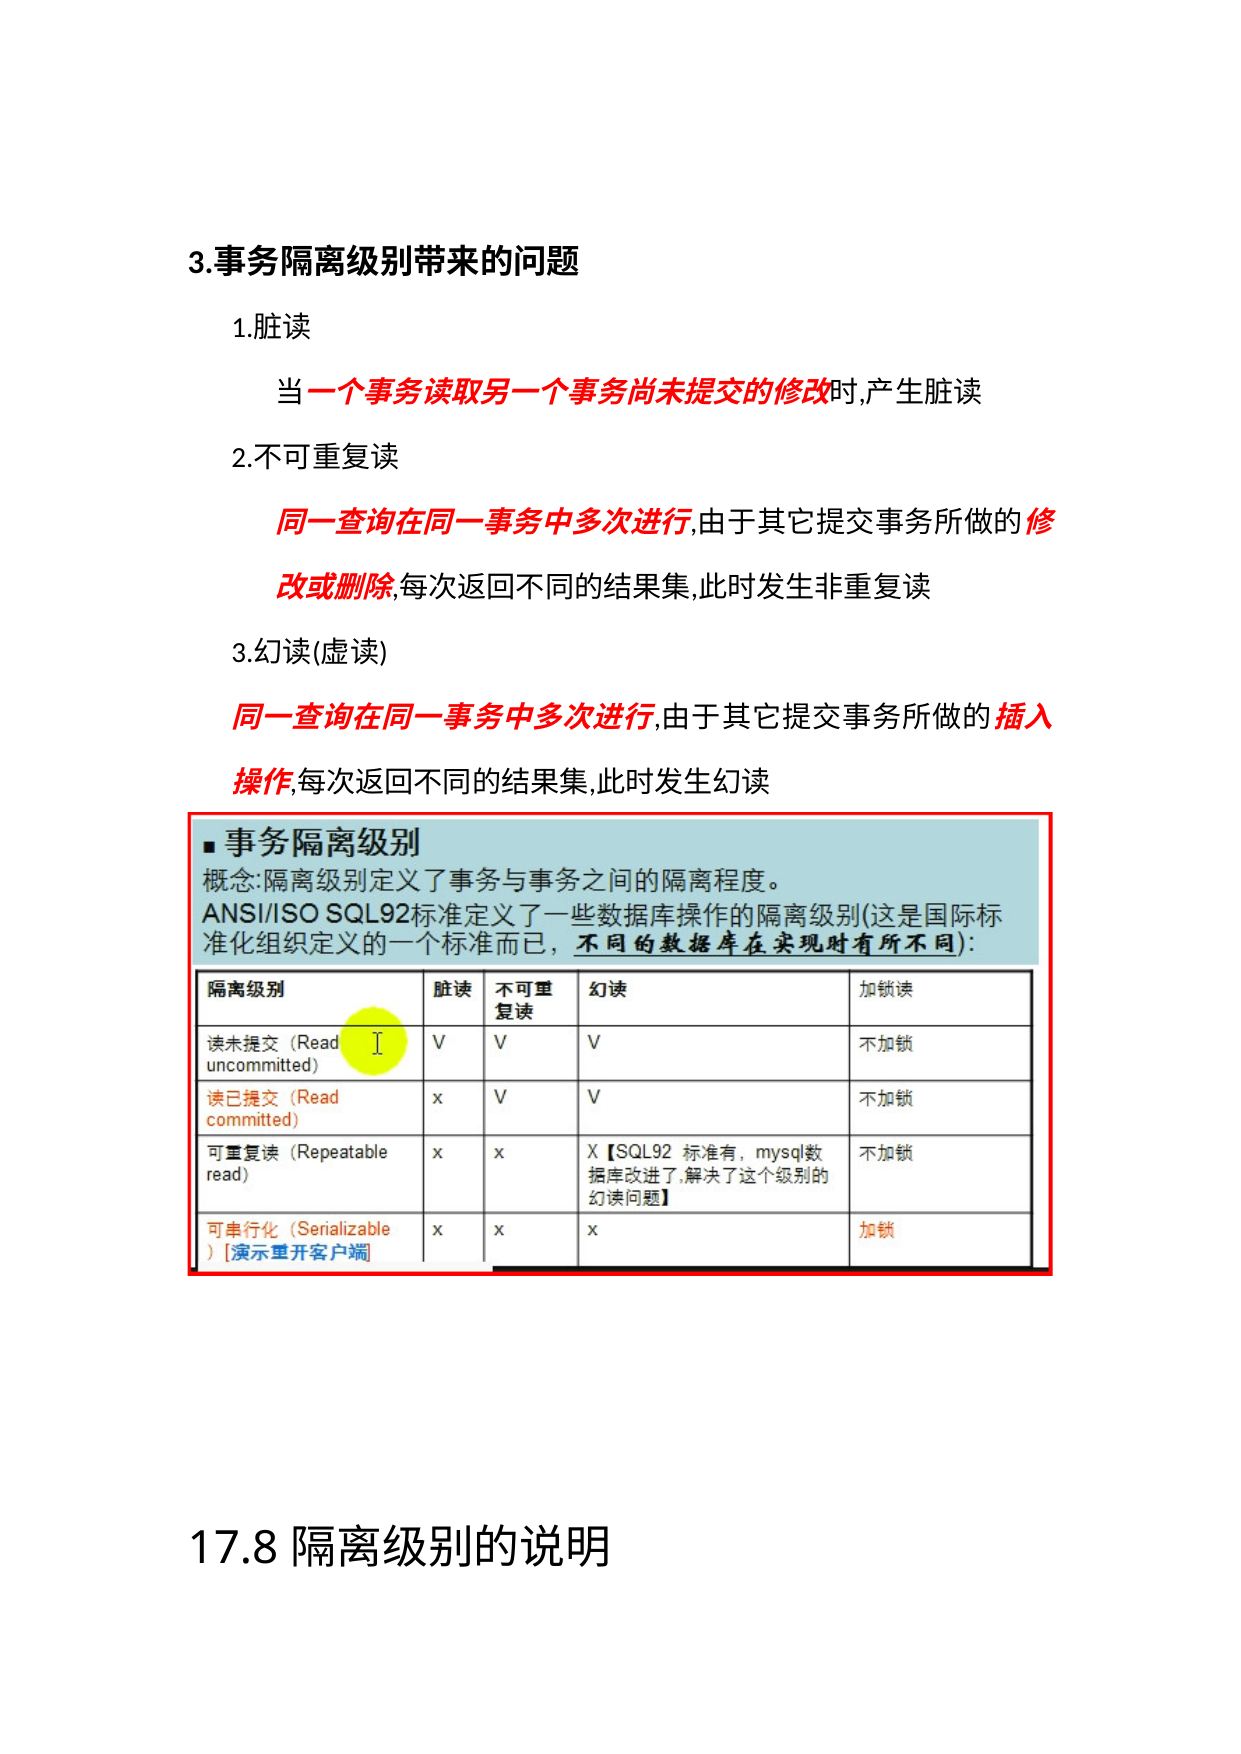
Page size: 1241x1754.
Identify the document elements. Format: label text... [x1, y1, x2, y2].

text 同一查询在同一事务中多次进行,由于其它提交事务所做的修改或删除,每次返回不同的结果集,此时发生非重复读 [275, 487, 1053, 617]
text 3.幻读(虚读) [187, 617, 1053, 682]
text 当一个事务读取另一个事务尚未提交的修改时,产生脏读 [187, 357, 1053, 422]
text 3.事务隔离级别带来的问题 [187, 227, 1053, 292]
text 同一查询在同一事务中多次进行,由于其它提交事务所做的插入操作,每次返回不同的结果集,此时发生幻读 [231, 682, 1053, 812]
text 1.脏读 [187, 292, 1053, 357]
picture [187, 812, 1053, 1276]
text 2.不可重复读 [187, 422, 1053, 487]
text 17.8 隔离级别的说明 [187, 1494, 1053, 1592]
